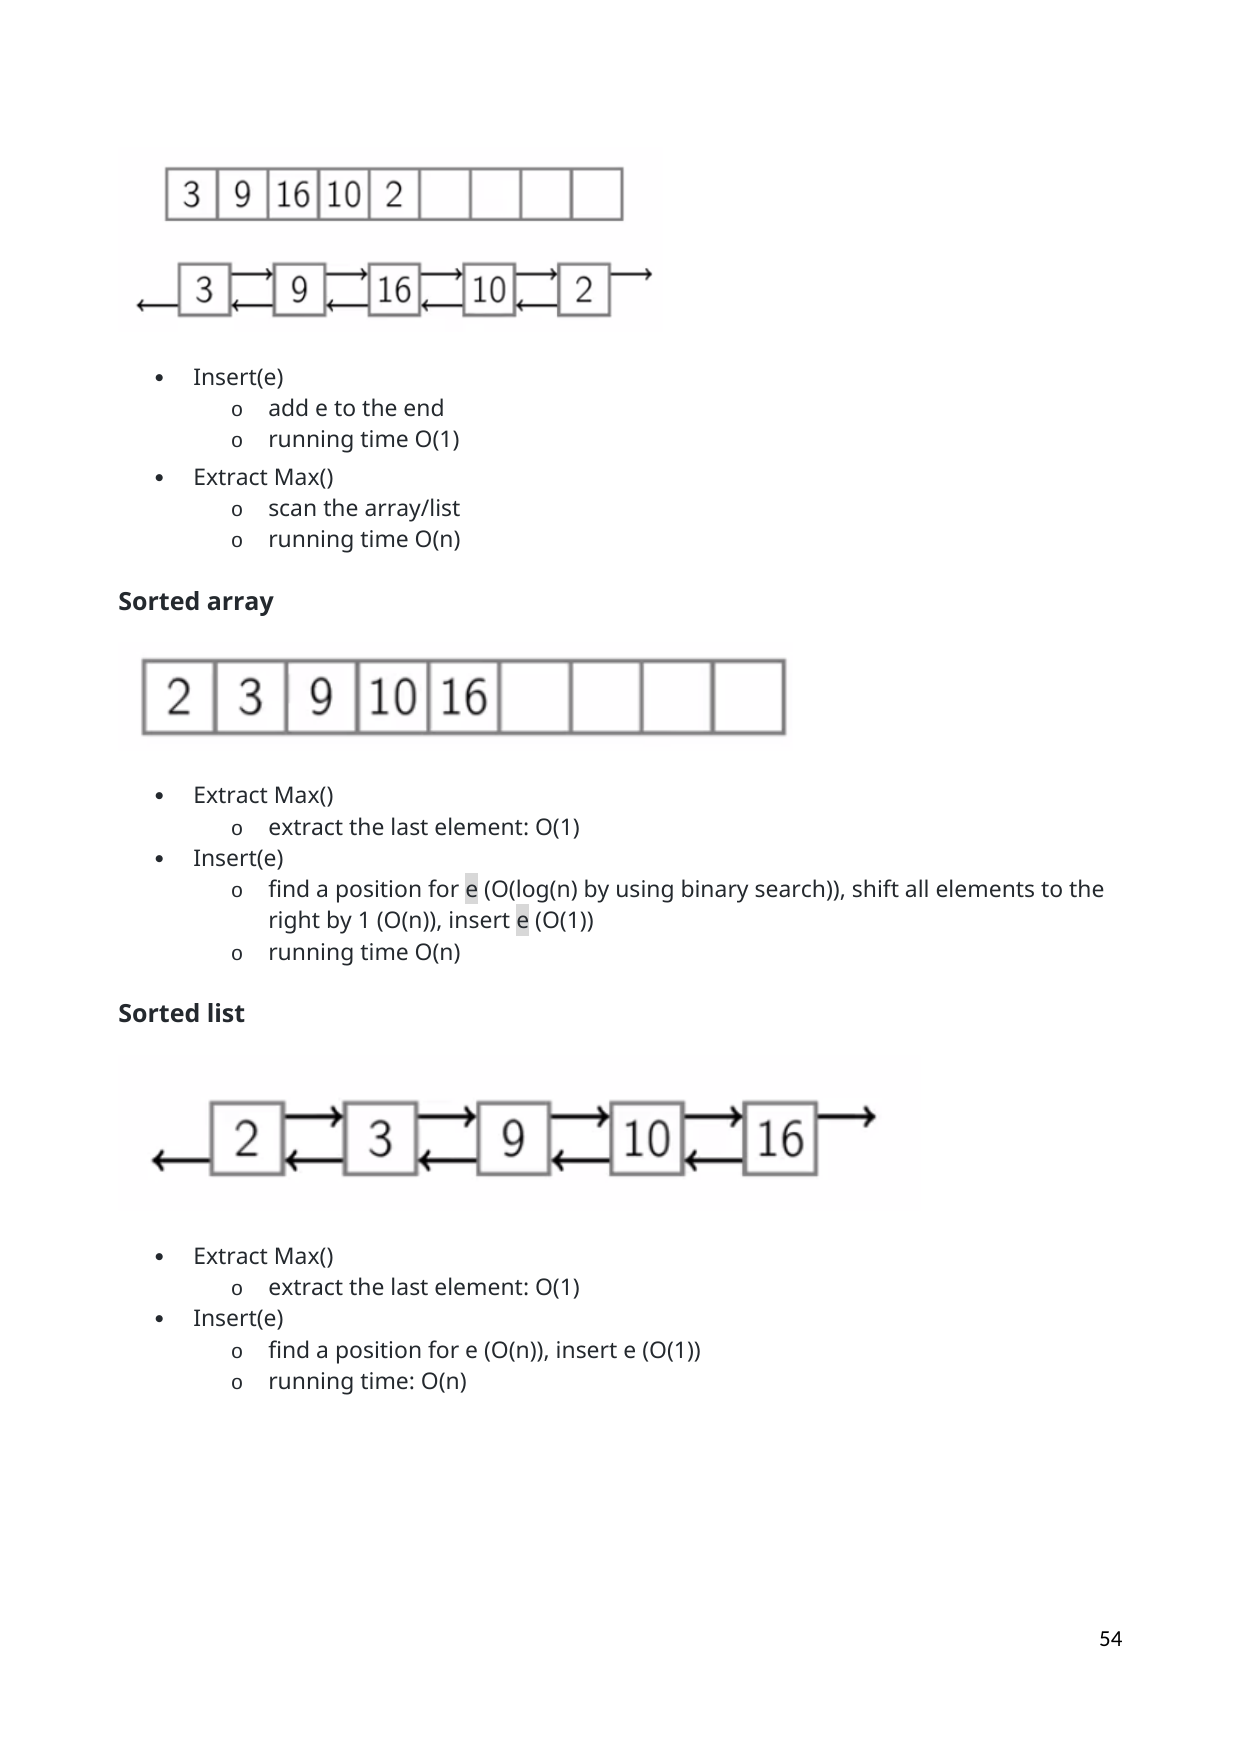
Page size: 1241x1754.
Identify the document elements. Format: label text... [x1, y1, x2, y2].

list running time O(n) [231, 523, 1122, 554]
list Extract Max() [156, 1240, 1122, 1271]
list find a position for e (O(n)), insert e (O(1)) [231, 1334, 1122, 1365]
list Insert(e) [156, 360, 1122, 392]
picture [118, 147, 663, 332]
list Extract Max() [156, 460, 1122, 492]
list extract the last element: O(1) [231, 811, 1122, 842]
list add e to the end [231, 392, 1122, 423]
text Sorted list [118, 996, 1122, 1030]
list running time: O(n) [231, 1365, 1122, 1396]
list find a position for e (O(log(n) by using binary search)), shift all elements to the right by 1 (O(n)), insert e (O(1)) [231, 873, 1122, 936]
list running time O(1) [231, 423, 1122, 454]
list Insert(e) [156, 1302, 1122, 1334]
list scan the array/list [231, 492, 1122, 523]
list Extract Max() [156, 779, 1122, 811]
list Insert(e) [156, 842, 1122, 873]
picture [118, 642, 793, 751]
list running time O(n) [231, 936, 1122, 967]
picture [118, 1055, 920, 1211]
list extract the last element: O(1) [231, 1271, 1122, 1302]
text Sorted array [118, 583, 1122, 617]
